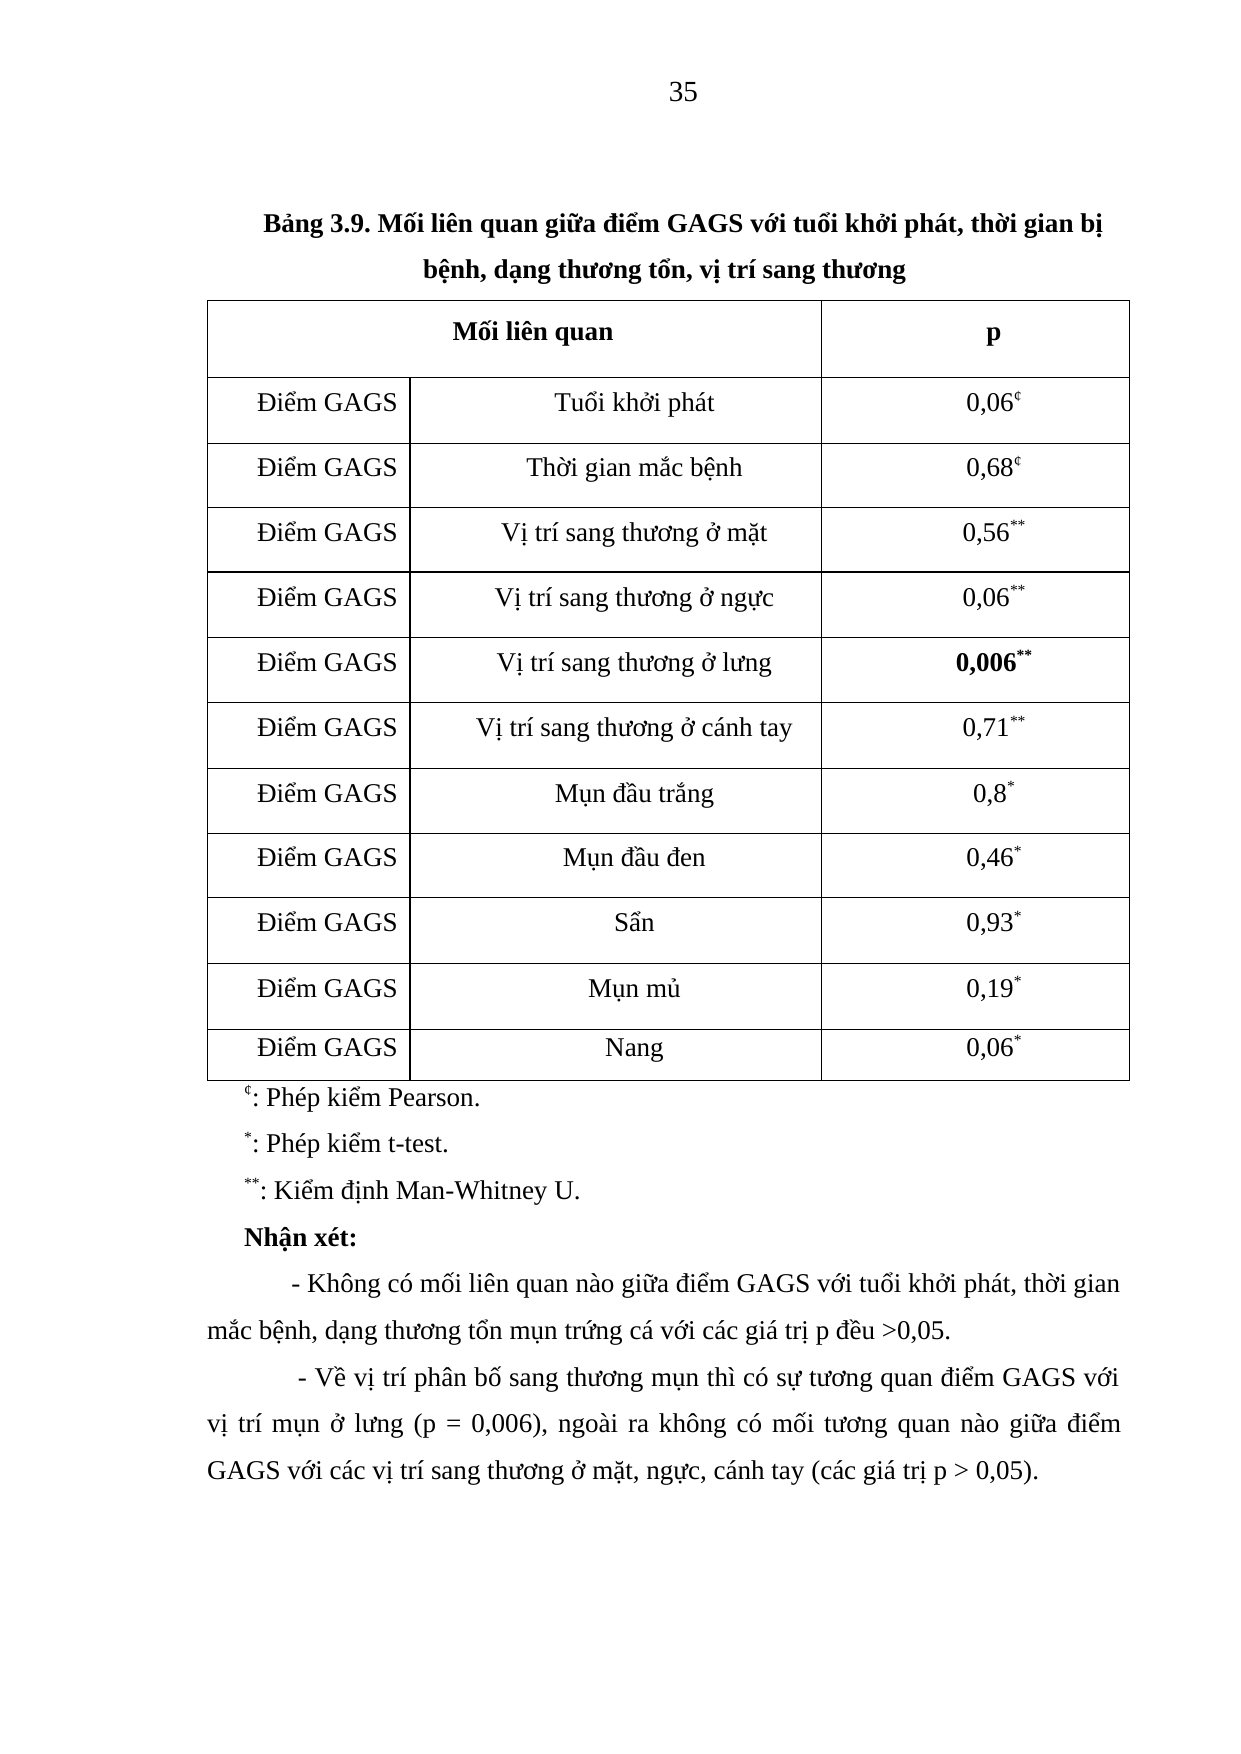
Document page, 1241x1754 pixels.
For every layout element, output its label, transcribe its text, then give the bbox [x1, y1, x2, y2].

table_cell Vị trí sang thương ở lưng [411, 638, 821, 702]
text ¢: Phép kiểm Pearson. [207, 1081, 1122, 1112]
table_cell Vị trí sang thương ở mặt [411, 508, 821, 571]
table_cell Nang [411, 1030, 821, 1080]
table_cell 0,06** [822, 573, 1129, 637]
table_cell 0,93* [822, 898, 1129, 962]
table_cell 0,56** [822, 508, 1129, 571]
table_cell Sẩn [411, 898, 821, 962]
table_cell 0,68¢ [822, 444, 1129, 507]
table_cell Mụn mủ [411, 964, 821, 1029]
table_cell Điểm GAGS [208, 378, 409, 443]
table_cell 0,8* [822, 769, 1129, 833]
table_cell 0,06¢ [822, 378, 1129, 443]
text - Về vị trí phân bố sang thương mụn thì có sự tương quan điểm GAGS với vị trí mụn ở lưng (p = 0,006), ngoài ra không có mối tương quan nào giữa điểm GAGS với các vị trí sang thương ở mặt, ngực, cánh tay (các giá trị p > 0,05). [207, 1361, 1122, 1485]
text - Không có mối liên quan nào giữa điểm GAGS với tuổi khởi phát, thời gian mắc bệnh, dạng thương tổn mụn trứng cá với các giá trị p đều >0,05. [207, 1267, 1122, 1345]
table_cell Vị trí sang thương ở cánh tay [411, 703, 821, 768]
table_cell Điểm GAGS [208, 769, 409, 833]
table_cell Điểm GAGS [208, 573, 409, 637]
table_cell 0,71** [822, 703, 1129, 768]
table_cell Mụn đầu trắng [411, 769, 821, 833]
table_cell Tuổi khởi phát [411, 378, 821, 443]
table_cell Thời gian mắc bệnh [411, 444, 821, 507]
table_cell Điểm GAGS [208, 508, 409, 571]
text Nhận xét: [207, 1221, 1122, 1252]
text Bảng 3.9. Mối liên quan giữa điểm GAGS với tuổi khởi phát, thời gian bị bệnh, dạng thương tổn, vị trí sang thương [207, 207, 1122, 284]
table_cell Điểm GAGS [208, 964, 409, 1029]
table_cell 0,006** [822, 638, 1129, 702]
table_cell Vị trí sang thương ở ngực [411, 573, 821, 637]
text *: Phép kiểm t-test. [207, 1127, 1122, 1159]
table_cell Mụn đầu đen [411, 834, 821, 897]
table_cell 0,46* [822, 834, 1129, 897]
table_cell Điểm GAGS [208, 1030, 409, 1080]
table_cell Điểm GAGS [208, 638, 409, 702]
table_cell 0,06* [822, 1030, 1129, 1080]
table_cell Điểm GAGS [208, 898, 409, 962]
table_header Mối liên quan [208, 301, 821, 377]
table_cell 0,19* [822, 964, 1129, 1029]
table_header p [822, 301, 1129, 377]
table_cell Điểm GAGS [208, 834, 409, 897]
table_cell Điểm GAGS [208, 444, 409, 507]
text **: Kiểm định Man-Whitney U. [207, 1174, 1122, 1205]
table_cell Điểm GAGS [208, 703, 409, 768]
